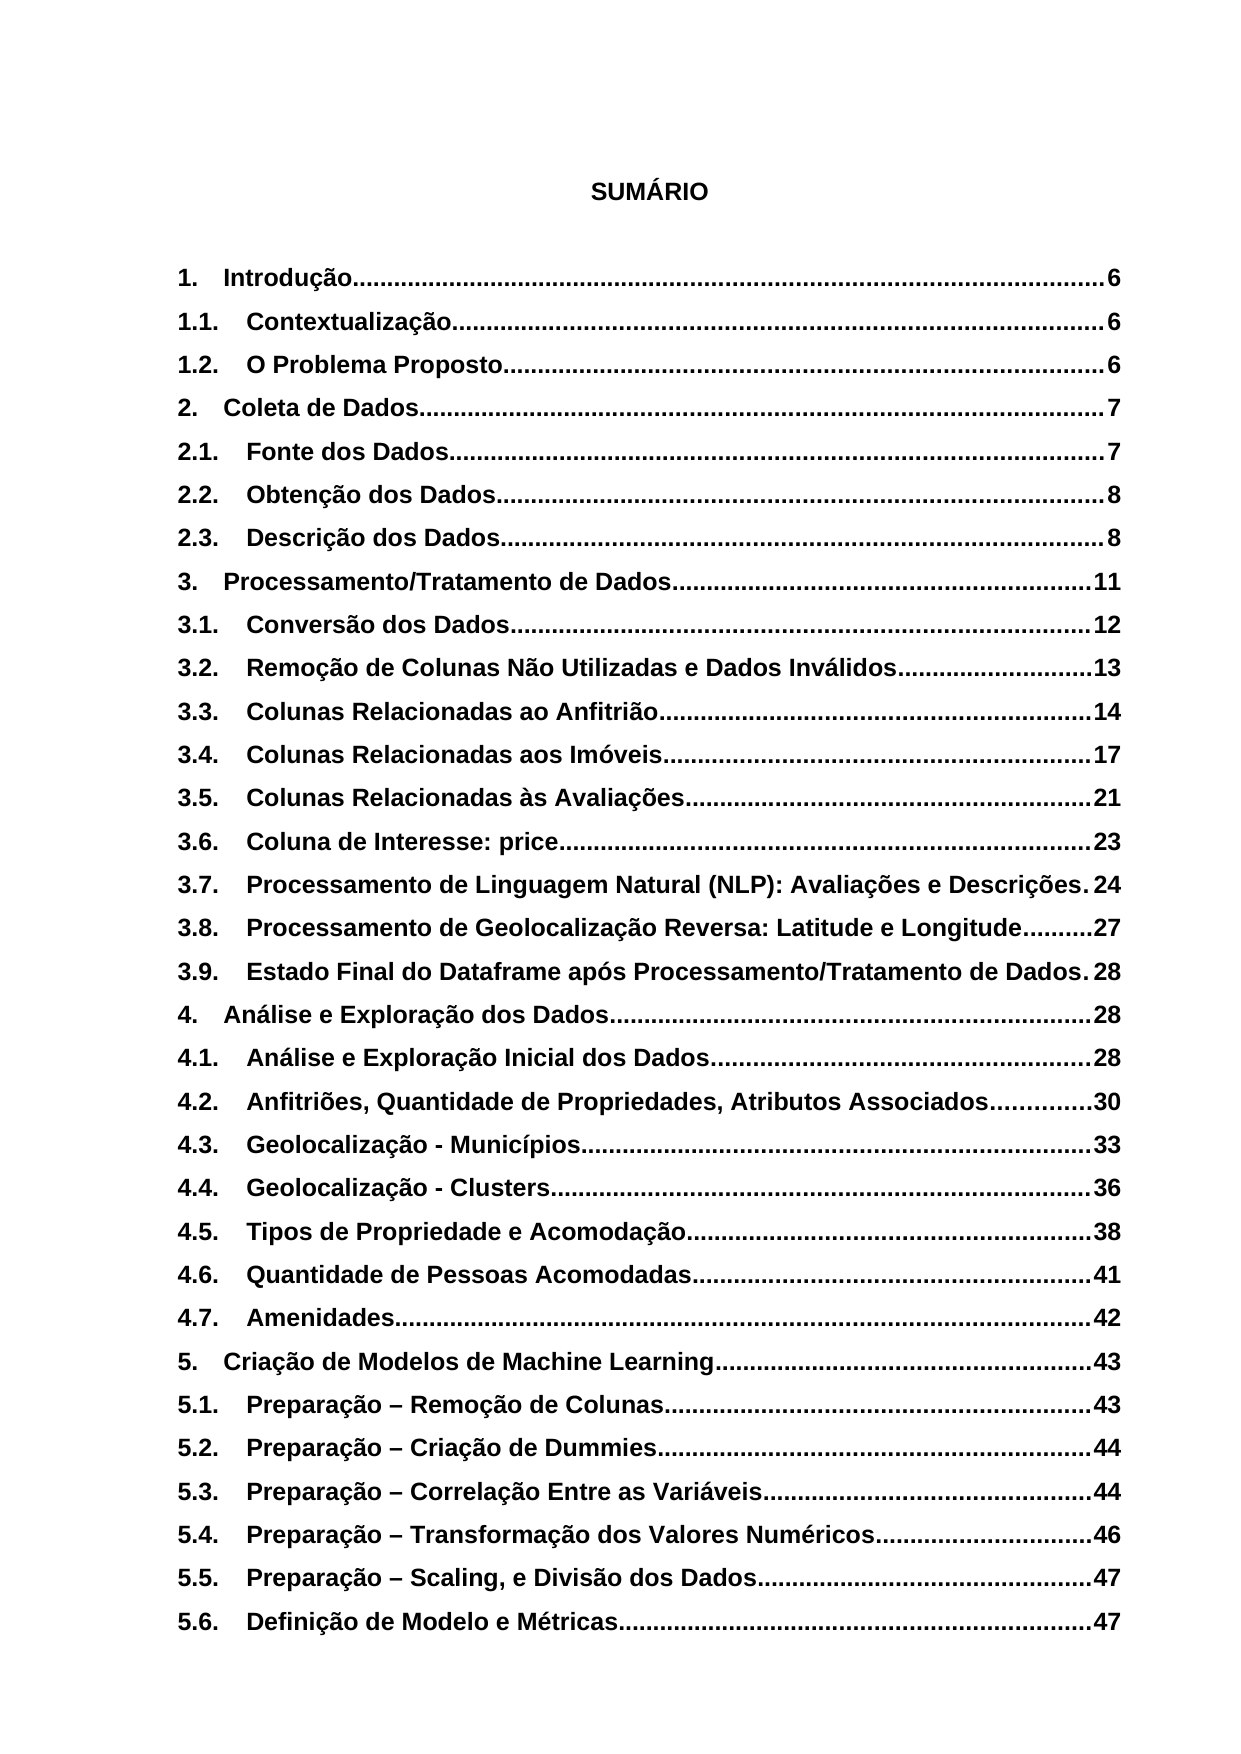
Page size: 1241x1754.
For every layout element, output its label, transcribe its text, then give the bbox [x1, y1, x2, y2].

text 3.5. Colunas Relacionadas às Avaliações 21 [177, 783, 1122, 812]
text 3.4. Colunas Relacionadas aos Imóveis 17 [177, 740, 1122, 769]
text 4.3. Geolocalização - Municípios 33 [177, 1130, 1122, 1159]
text 3.3. Colunas Relacionadas ao Anfitrião 14 [177, 697, 1122, 726]
text 2.3. Descrição dos Dados 8 [177, 523, 1122, 552]
text 2. Coleta de Dados 7 [177, 393, 1122, 422]
text 4.1. Análise e Exploração Inicial dos Dados 28 [177, 1043, 1122, 1072]
text 2.1. Fonte dos Dados 7 [177, 437, 1122, 466]
text 3.8. Processamento de Geolocalização Reversa: Latitude e Longitude 27 [177, 913, 1122, 942]
text 5.5. Preparação – Scaling, e Divisão dos Dados 47 [177, 1563, 1122, 1592]
text 4.2. Anfitriões, Quantidade de Propriedades, Atributos Associados 30 [177, 1087, 1122, 1116]
text 2.2. Obtenção dos Dados 8 [177, 480, 1122, 509]
text 5.1. Preparação – Remoção de Colunas 43 [177, 1390, 1122, 1419]
text 5.4. Preparação – Transformação dos Valores Numéricos 46 [177, 1520, 1122, 1549]
text 4. Análise e Exploração dos Dados 28 [177, 1000, 1122, 1029]
text 1.2. O Problema Proposto 6 [177, 350, 1122, 379]
text 4.6. Quantidade de Pessoas Acomodadas 41 [177, 1260, 1122, 1289]
text 3.7. Processamento de Linguagem Natural (NLP): Avaliações e Descrições 24 [177, 870, 1122, 899]
text 5. Criação de Modelos de Machine Learning 43 [177, 1347, 1122, 1376]
text 5.6. Definição de Modelo e Métricas 47 [177, 1607, 1122, 1636]
text 3. Processamento/Tratamento de Dados 11 [177, 567, 1122, 596]
text 4.5. Tipos de Propriedade e Acomodação 38 [177, 1217, 1122, 1246]
text 3.6. Coluna de Interesse: price 23 [177, 827, 1122, 856]
text 2021 SUMÁRIO [177, 177, 1122, 206]
text 3.9. Estado Final do Dataframe após Processamento/Tratamento de Dados 28 [177, 957, 1122, 986]
text 4.4. Geolocalização - Clusters 36 [177, 1173, 1122, 1202]
text 5.2. Preparação – Criação de Dummies 44 [177, 1433, 1122, 1462]
text 4.7. Amenidades 42 [177, 1303, 1122, 1332]
text 1. Introdução 6 [177, 263, 1122, 292]
text 3.2. Remoção de Colunas Não Utilizadas e Dados Inválidos 13 [177, 653, 1122, 682]
text 1.1. Contextualização 6 [177, 307, 1122, 336]
text 3.1. Conversão dos Dados 12 [177, 610, 1122, 639]
text 5.3. Preparação – Correlação Entre as Variáveis 44 [177, 1477, 1122, 1506]
